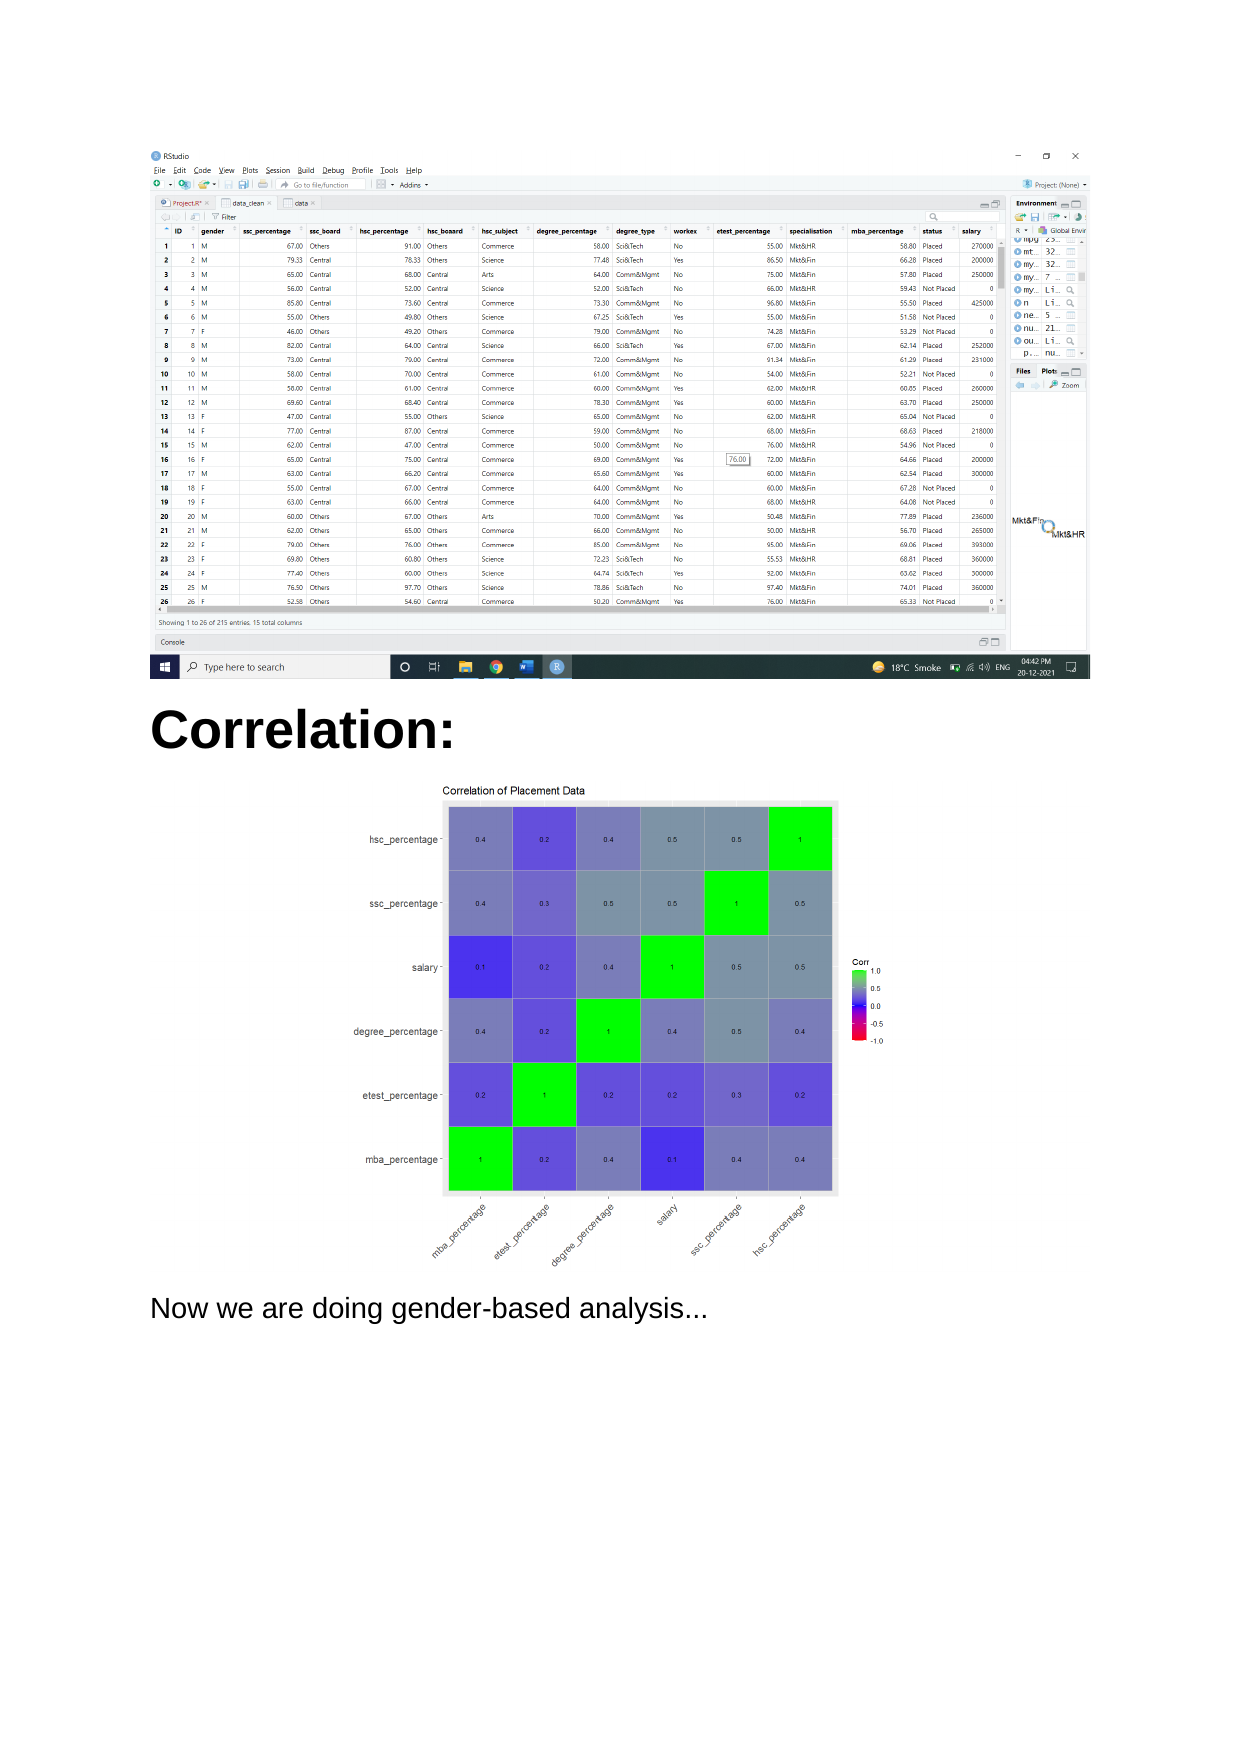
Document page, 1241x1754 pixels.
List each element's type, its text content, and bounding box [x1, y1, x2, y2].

text Correlation: [150, 698, 1090, 760]
text Now we are doing gender-based analysis... [150, 1291, 1090, 1324]
picture [150, 781, 1091, 1272]
picture [150, 150, 1091, 679]
